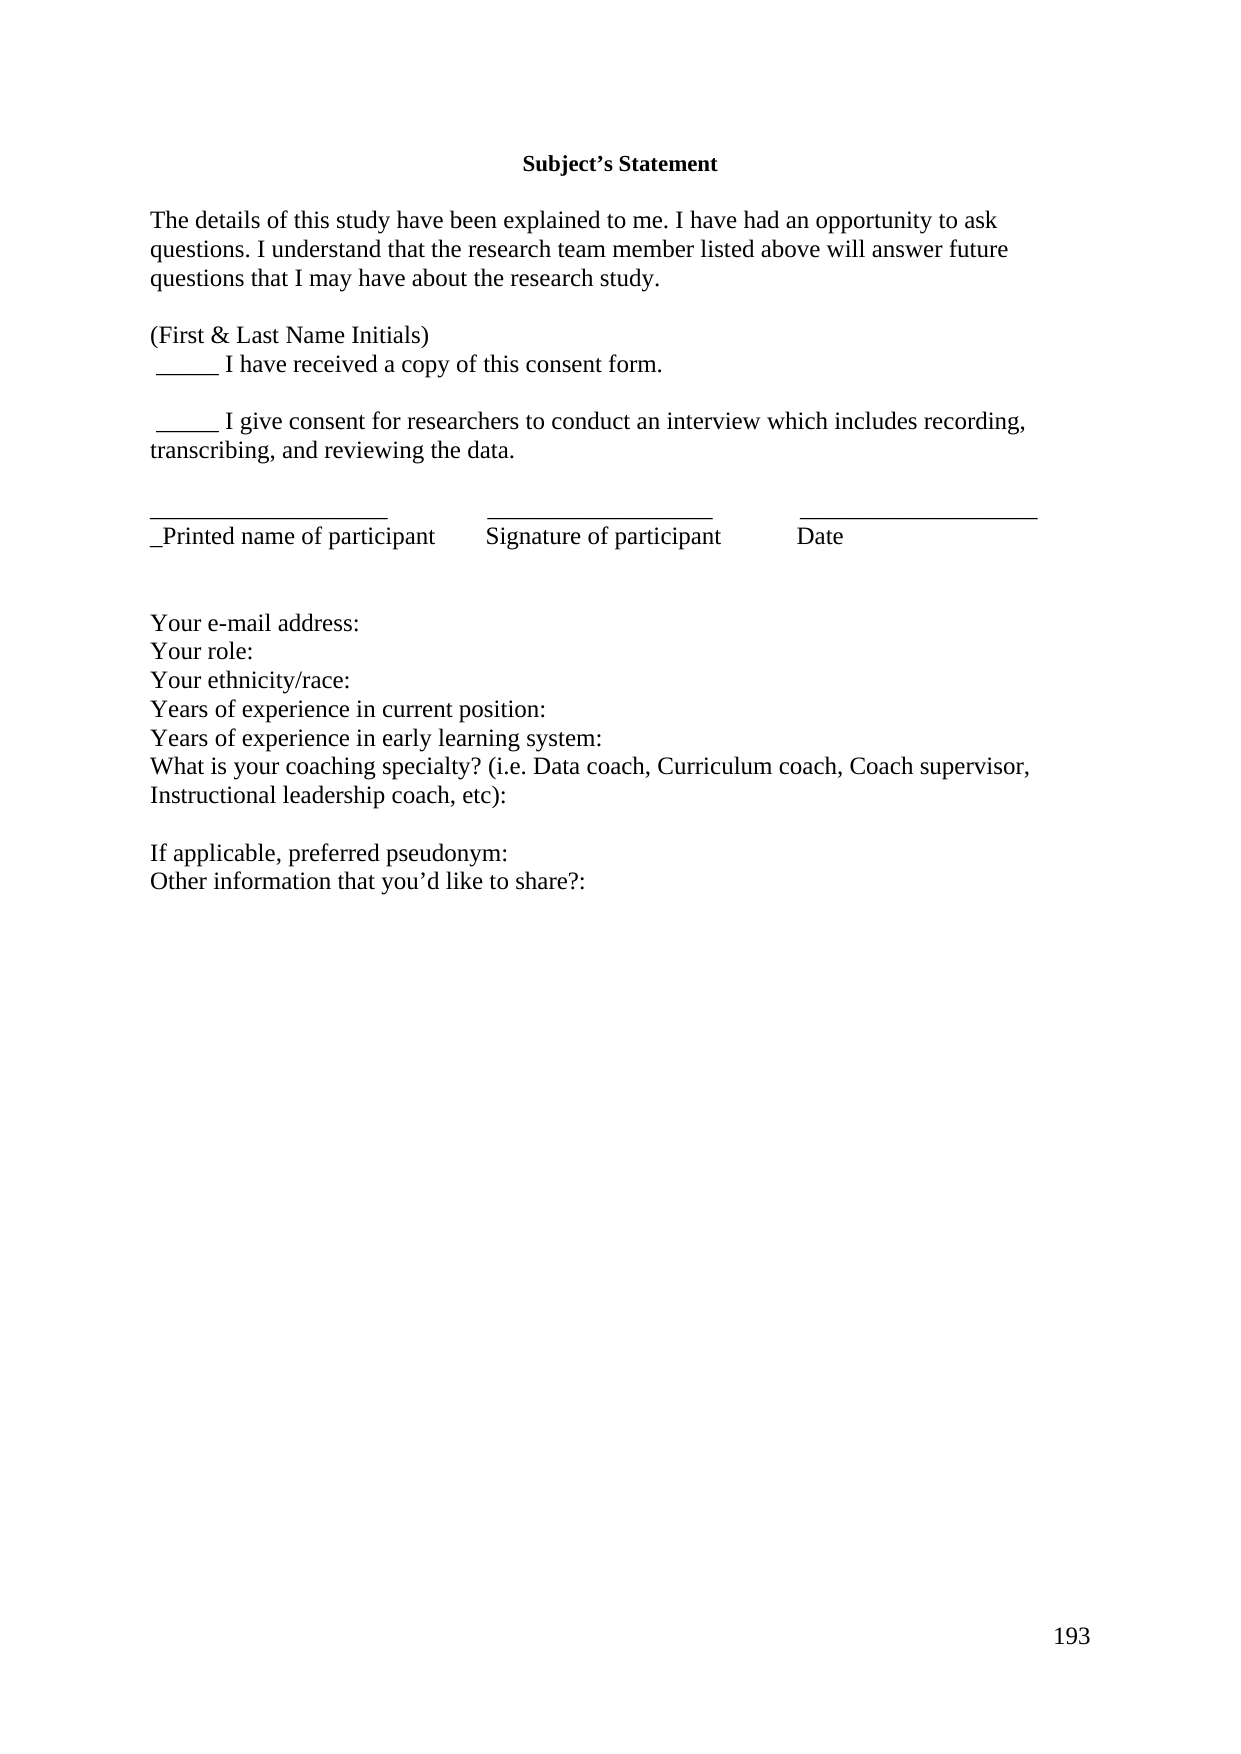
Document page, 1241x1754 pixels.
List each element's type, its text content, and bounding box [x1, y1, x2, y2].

text _Printed name of participant Signature of participant Date [150, 521, 1090, 550]
text Your e-mail address: [150, 608, 1090, 636]
text What is your coaching specialty? (i.e. Data coach, Curriculum coach, Coach supervisor, Instructional leadership coach, etc): [150, 751, 1090, 809]
text Other information that you’d like to share?: [150, 866, 1090, 895]
text _____ I have received a copy of this consent form. [150, 349, 1090, 378]
text Subject’s Statement [150, 150, 1090, 176]
text Your ethnicity/race: [150, 665, 1090, 694]
text ___________________ __________________ ___________________ [150, 493, 1090, 521]
text Years of experience in early learning system: [150, 723, 1090, 751]
text If applicable, preferred pseudonym: [150, 838, 1090, 866]
text (First & Last Name Initials) [150, 320, 1090, 349]
text Your role: [150, 636, 1090, 665]
text The details of this study have been explained to me. I have had an opportunity to ask questions. I understand that the research team member listed above will answer future questions that I may have about the research study. [150, 205, 1090, 291]
text _____ I give consent for researchers to conduct an interview which includes recording, transcribing, and reviewing the data. [150, 406, 1090, 464]
text Years of experience in current position: [150, 694, 1090, 723]
